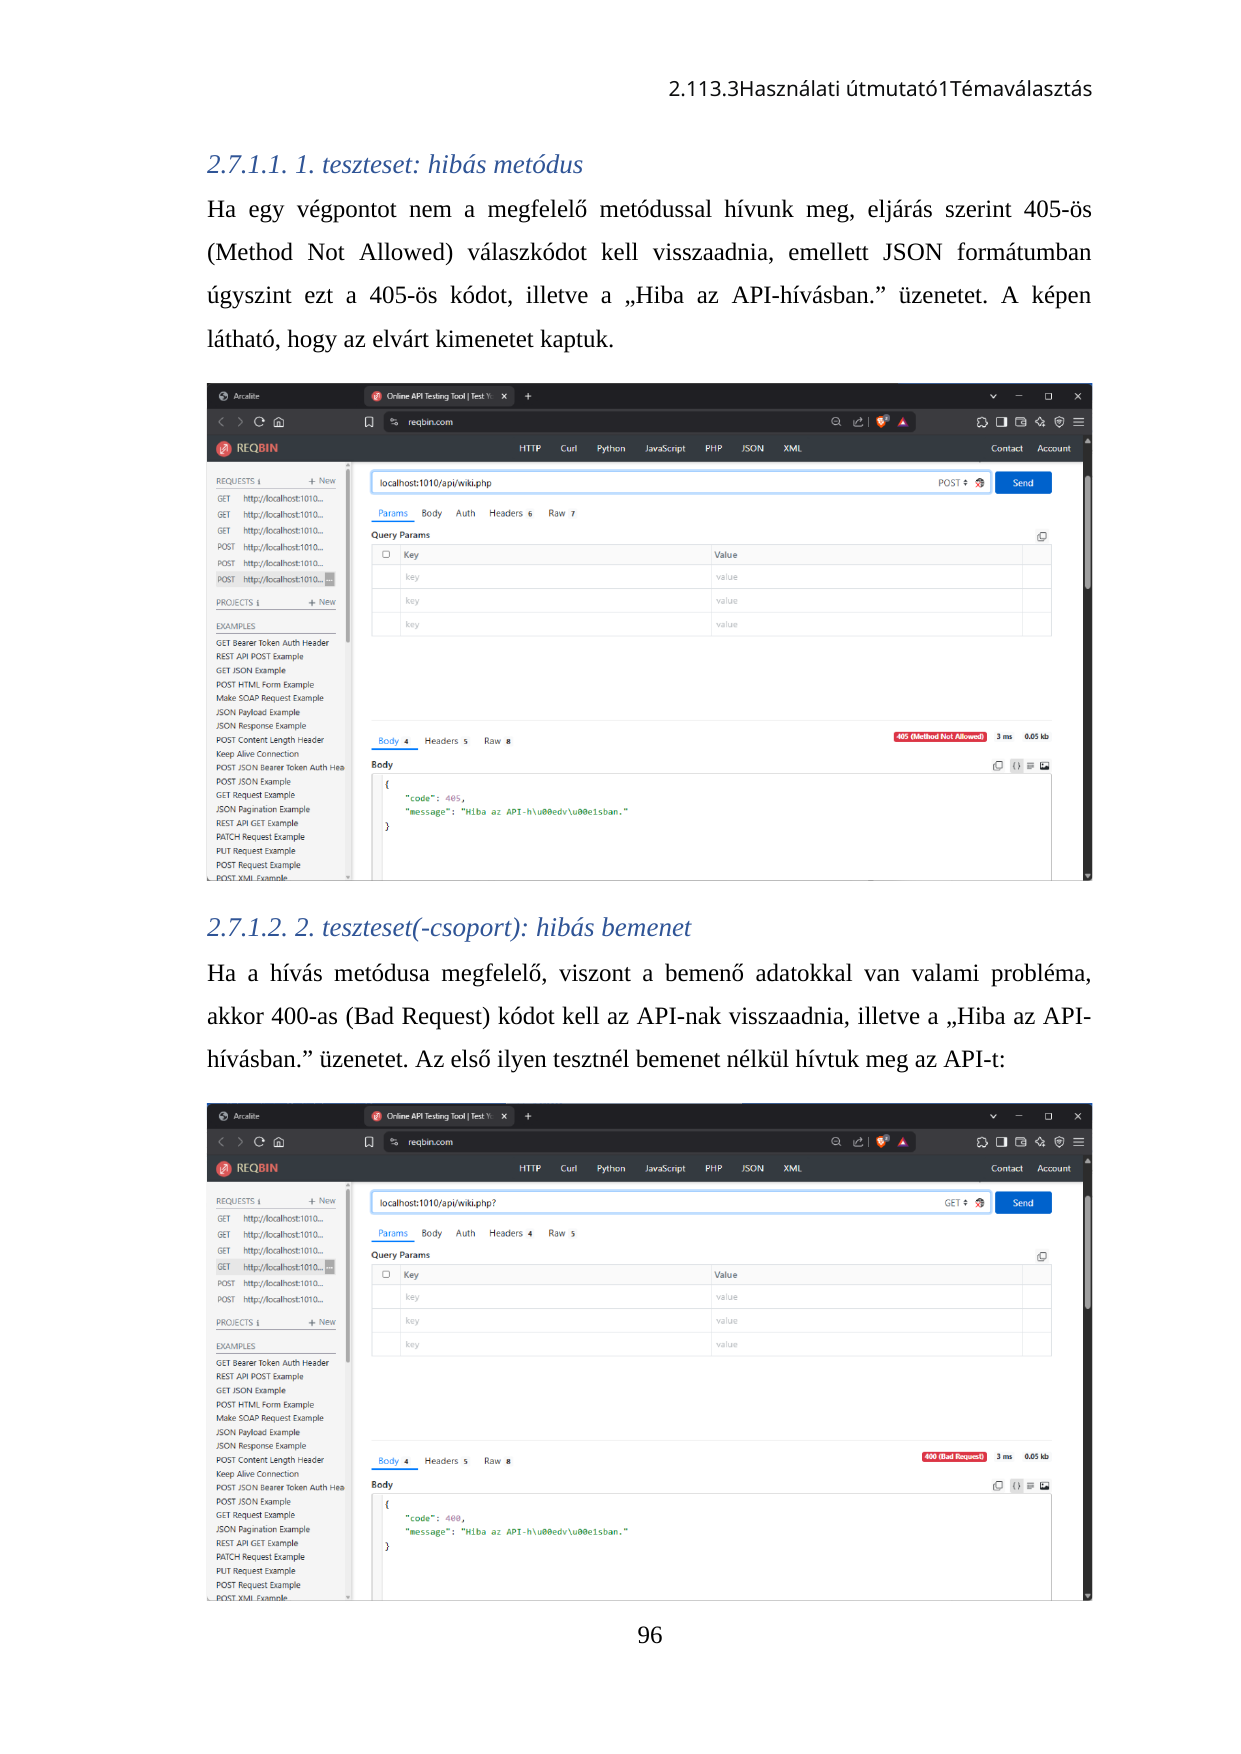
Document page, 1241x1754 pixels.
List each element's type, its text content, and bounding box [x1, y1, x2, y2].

text Ha a hívás metódusa megfelelő, viszont a bemenő adatokkal van valami probléma, akkor 400-as (Bad Request) kódot kell az API-nak visszaadnia, illetve a „Hiba az API-hívásban.” üzenetet. Az első ilyen tesztnél bemenet nélkül hívtuk meg az API-t: [207, 958, 1092, 1073]
subtitle 2. teszteset(-csoport): hibás bemenet [207, 911, 1092, 942]
subtitle 1. teszteset: hibás metódus [207, 148, 1092, 179]
picture [206, 383, 1093, 881]
picture [206, 1103, 1093, 1601]
text Ha egy végpontot nem a megfelelő metódussal hívunk meg, eljárás szerint 405-ös (Method Not Allowed) válaszkódot kell visszaadnia, emellett JSON formátumban úgyszint ezt a 405-ös kódot, illetve a „Hiba az API-hívásban.” üzenetet. A képen látható, hogy az elvárt kimenetet kaptuk. [207, 194, 1092, 352]
